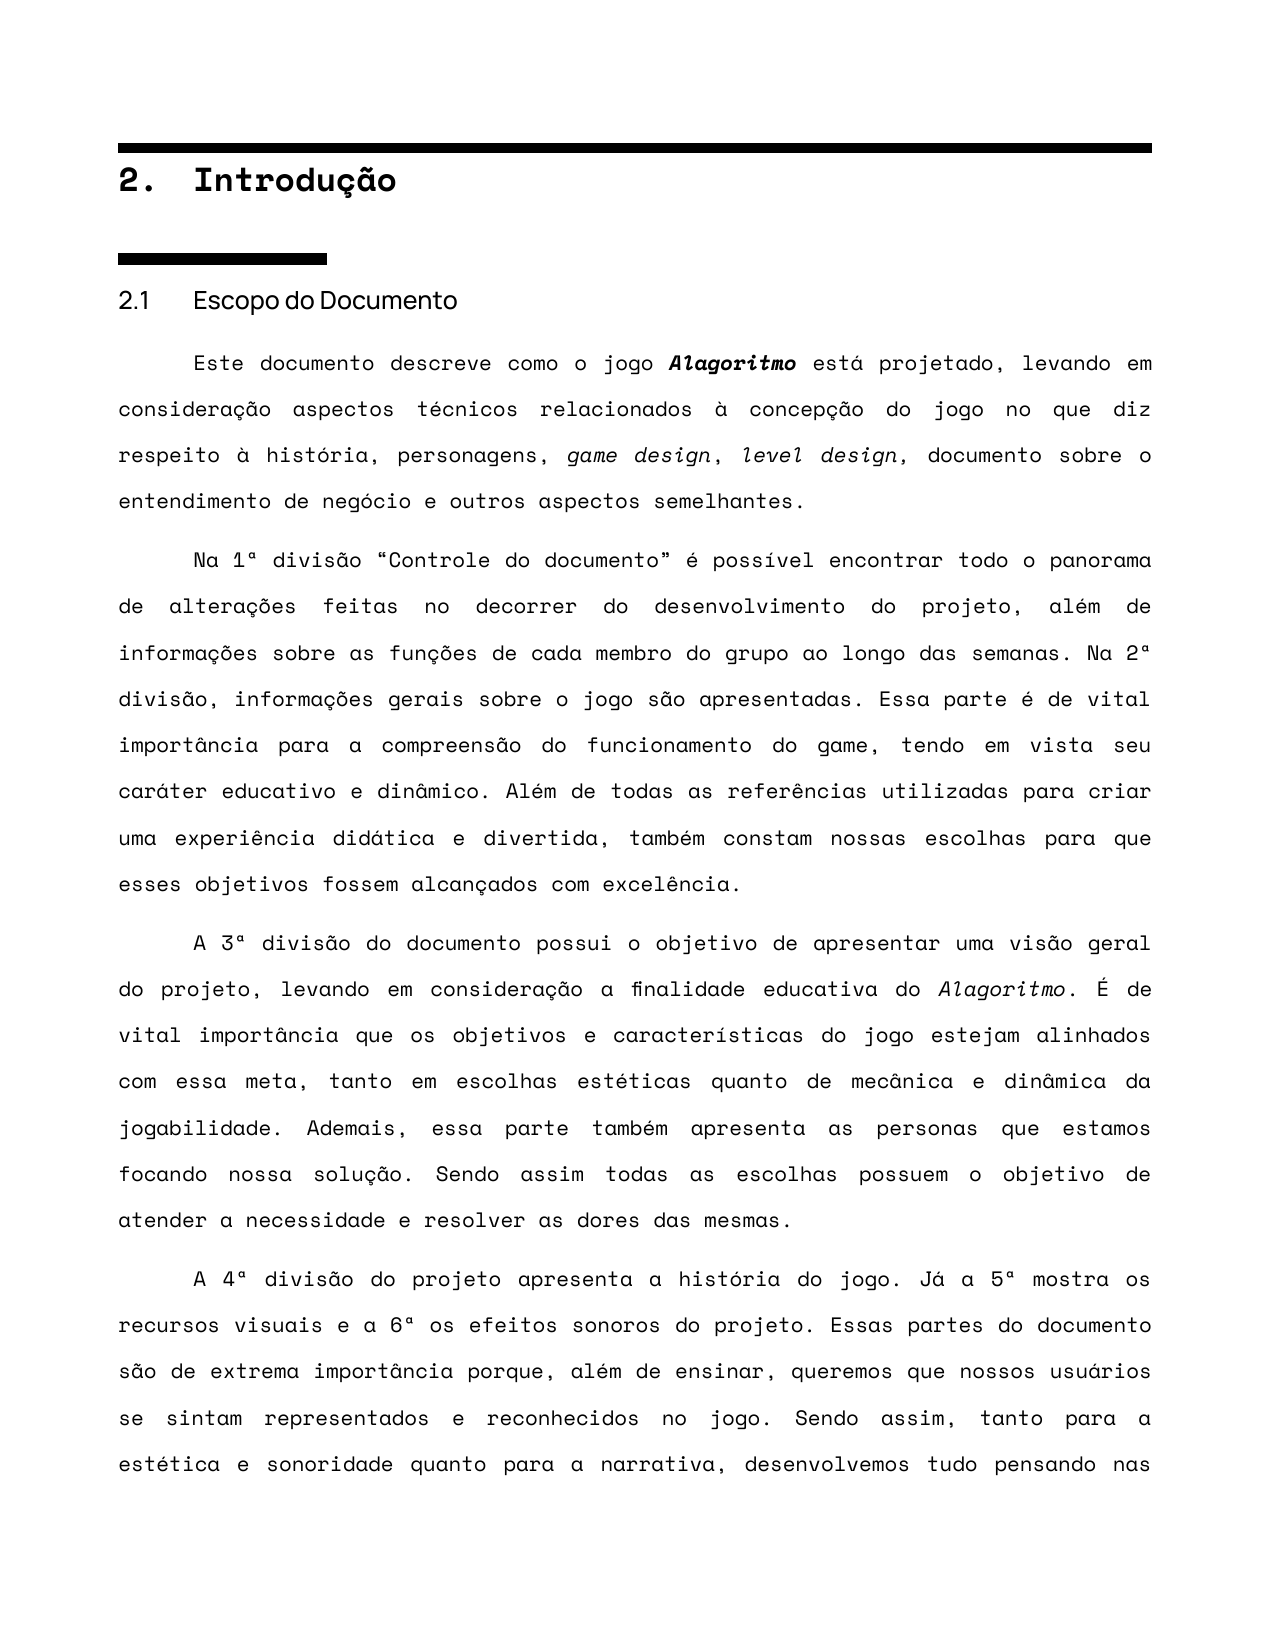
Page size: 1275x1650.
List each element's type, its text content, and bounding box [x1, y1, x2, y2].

subtitle Escopo do Documento [118, 283, 1152, 317]
subtitle Introdução [118, 153, 1152, 204]
text Este documento descreve como o jogo Alagoritmo está projetado, levando em consideração aspectos técnicos relacionados à concepção do jogo no que diz respeito à história, personagens, game design, level design, documento sobre o entendimento de negócio e outros aspectos semelhantes. [118, 347, 1152, 516]
text A 3ª divisão do documento possui o objetivo de apresentar uma visão geral do projeto, levando em consideração a finalidade educativa do Alagoritmo. É de vital importância que os objetivos e características do jogo estejam alinhados com essa meta, tanto em escolhas estéticas quanto de mecânica e dinâmica da jogabilidade. Ademais, essa parte também apresenta as personas que estamos focando nossa solução. Sendo assim todas as escolhas possuem o objetivo de atender a necessidade e resolver as dores das mesmas. [118, 927, 1152, 1235]
text Na 1ª divisão “Controle do documento” é possível encontrar todo o panorama de alterações feitas no decorrer do desenvolvimento do projeto, além de informações sobre as funções de cada membro do grupo ao longo das semanas. Na 2ª divisão, informações gerais sobre o jogo são apresentadas. Essa parte é de vital importância para a compreensão do funcionamento do game, tendo em vista seu caráter educativo e dinâmico. Além de todas as referências utilizadas para criar uma experiência didática e divertida, também constam nossas escolhas para que esses objetivos fossem alcançados com excelência. [118, 544, 1152, 899]
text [118, 1263, 1152, 1479]
